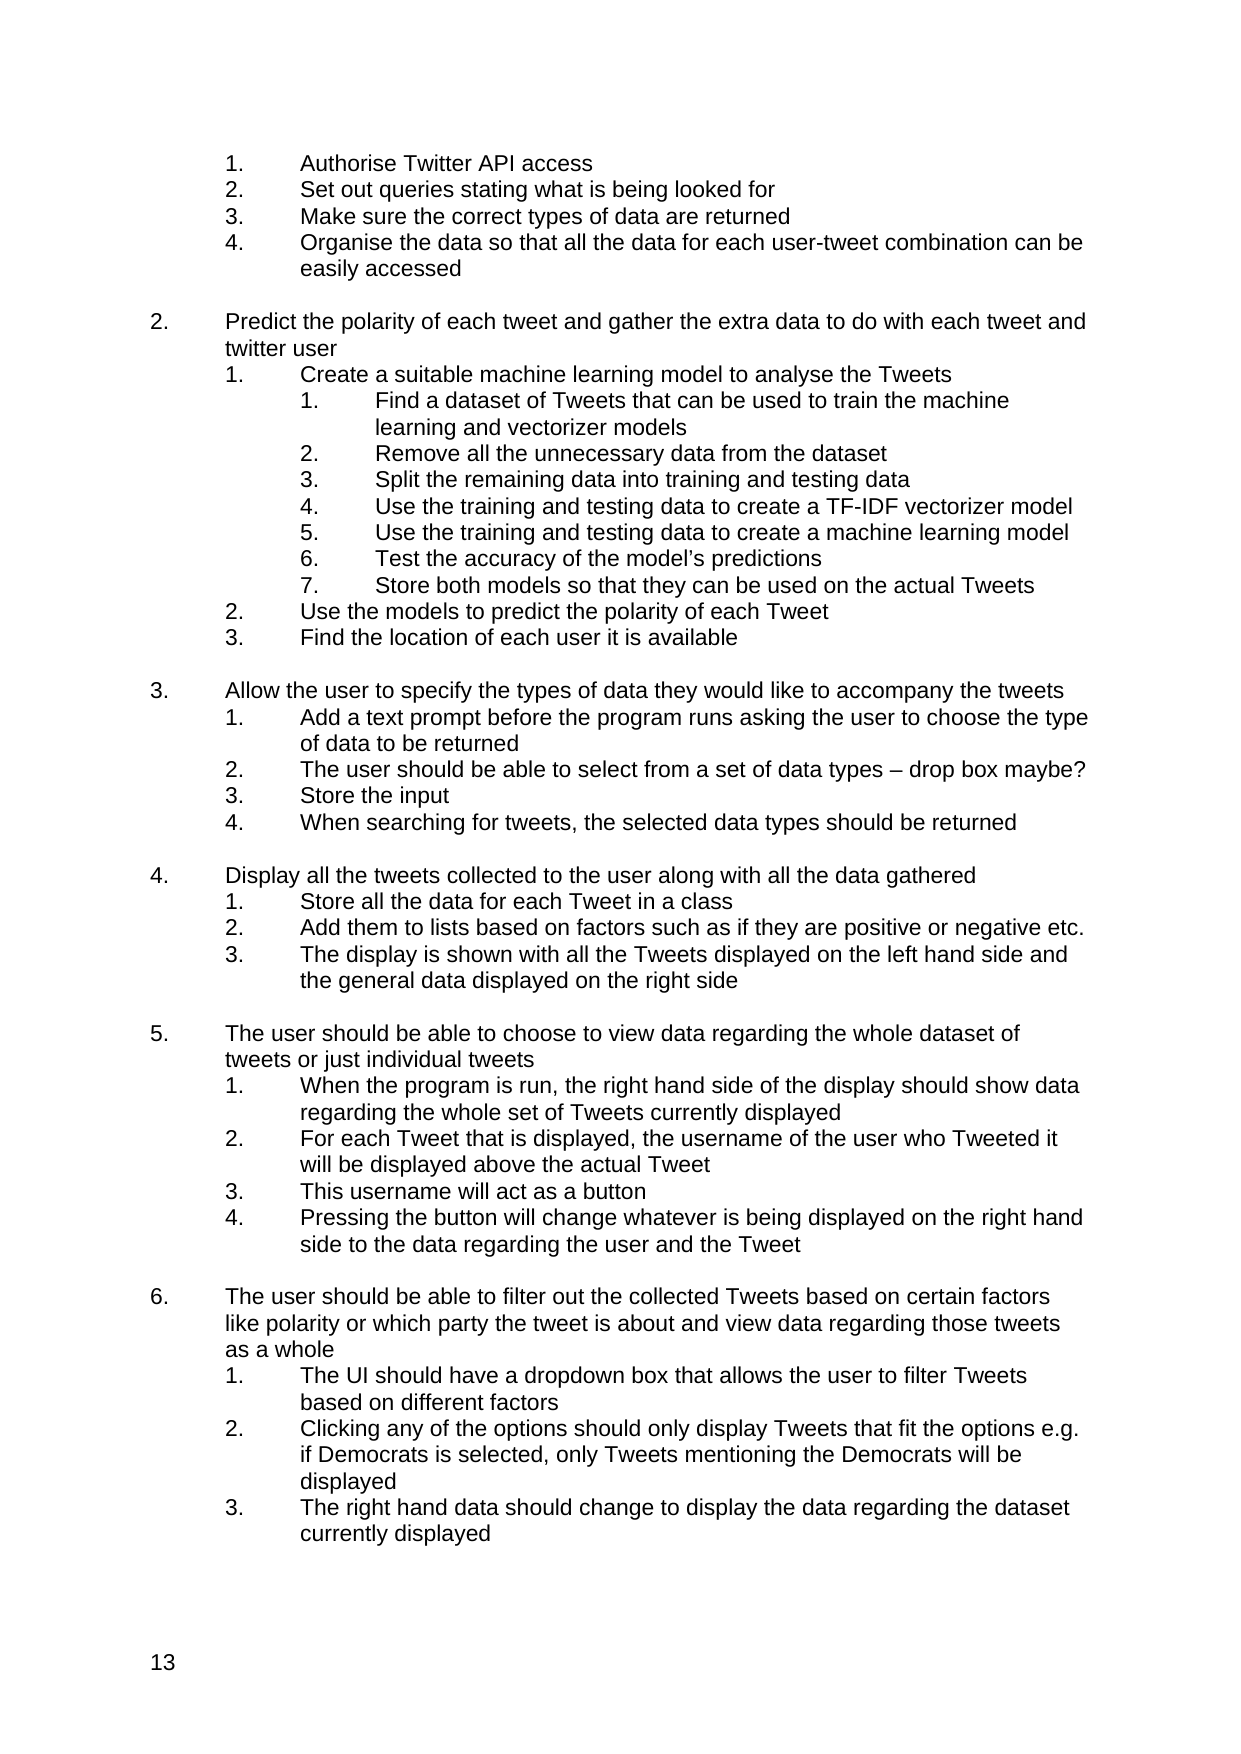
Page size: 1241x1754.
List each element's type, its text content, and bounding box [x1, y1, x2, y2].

list Store both models so that they can be used on the actual Tweets [300, 572, 1090, 598]
list The UI should have a dropdown box that allows the user to filter Tweets based on different factors [225, 1362, 1090, 1415]
list Set out queries stating what is being looked for [225, 176, 1090, 203]
list The user should be able to choose to view data regarding the whole dataset of tweets or just individual tweets [150, 1020, 1090, 1072]
list Add a text prompt before the program runs asking the user to choose the type of data to be returned [225, 703, 1090, 756]
list Clicking any of the options should only display Tweets that fit the options e.g. if Democrats is selected, only Tweets mentioning the Democrats will be displayed [225, 1415, 1090, 1494]
list Create a suitable machine learning model to analyse the Tweets [225, 361, 1090, 387]
list Use the training and testing data to create a TF-IDF vectorizer model [300, 493, 1090, 519]
list This username will act as a button [225, 1178, 1090, 1204]
list Organise the data so that all the data for each user-tweet combination can be easily accessed [225, 229, 1090, 282]
list Display all the tweets collected to the user along with all the data gathered [150, 862, 1090, 888]
list Pressing the button will change whatever is being displayed on the right hand side to the data regarding the user and the Tweet [225, 1204, 1090, 1257]
list Find the location of each user it is available [225, 624, 1090, 651]
list For each Tweet that is displayed, the username of the user who Tweeted it will be displayed above the actual Tweet [225, 1125, 1090, 1178]
list Find a dataset of Tweets that can be used to train the machine learning and vectorizer models [300, 387, 1090, 440]
list Store the input [225, 782, 1090, 809]
list Use the training and testing data to create a machine learning model [300, 519, 1090, 545]
list Split the remaining data into training and testing data [300, 466, 1090, 493]
list Authorise Twitter API access [225, 150, 1090, 176]
list Predict the polarity of each tweet and gather the extra data to do with each tweet and twitter user [150, 308, 1090, 361]
list Store all the data for each Tweet in a class [225, 888, 1090, 914]
list Make sure the correct types of data are returned [225, 203, 1090, 229]
list The display is shown with all the Tweets displayed on the left hand side and the general data displayed on the right side [225, 941, 1090, 993]
list Allow the user to specify the types of data they would like to accompany the tweets [150, 677, 1090, 703]
list The user should be able to filter out the collected Tweets based on certain factors like polarity or which party the tweet is about and view data regarding those tweets as a whole [150, 1283, 1090, 1362]
list Test the accuracy of the model’s predictions [300, 545, 1090, 572]
list Remove all the unnecessary data from the dataset [300, 440, 1090, 466]
list Add them to lists based on factors such as if they are positive or negative etc. [225, 914, 1090, 941]
list When searching for tweets, the selected data types should be returned [225, 809, 1090, 835]
list The user should be able to select from a set of data types – drop box maybe? [225, 756, 1090, 782]
list The right hand data should change to display the data regarding the dataset currently displayed [225, 1494, 1090, 1547]
list When the program is run, the right hand side of the display should show data regarding the whole set of Tweets currently displayed [225, 1072, 1090, 1125]
list Use the models to predict the polarity of each Tweet [225, 598, 1090, 624]
